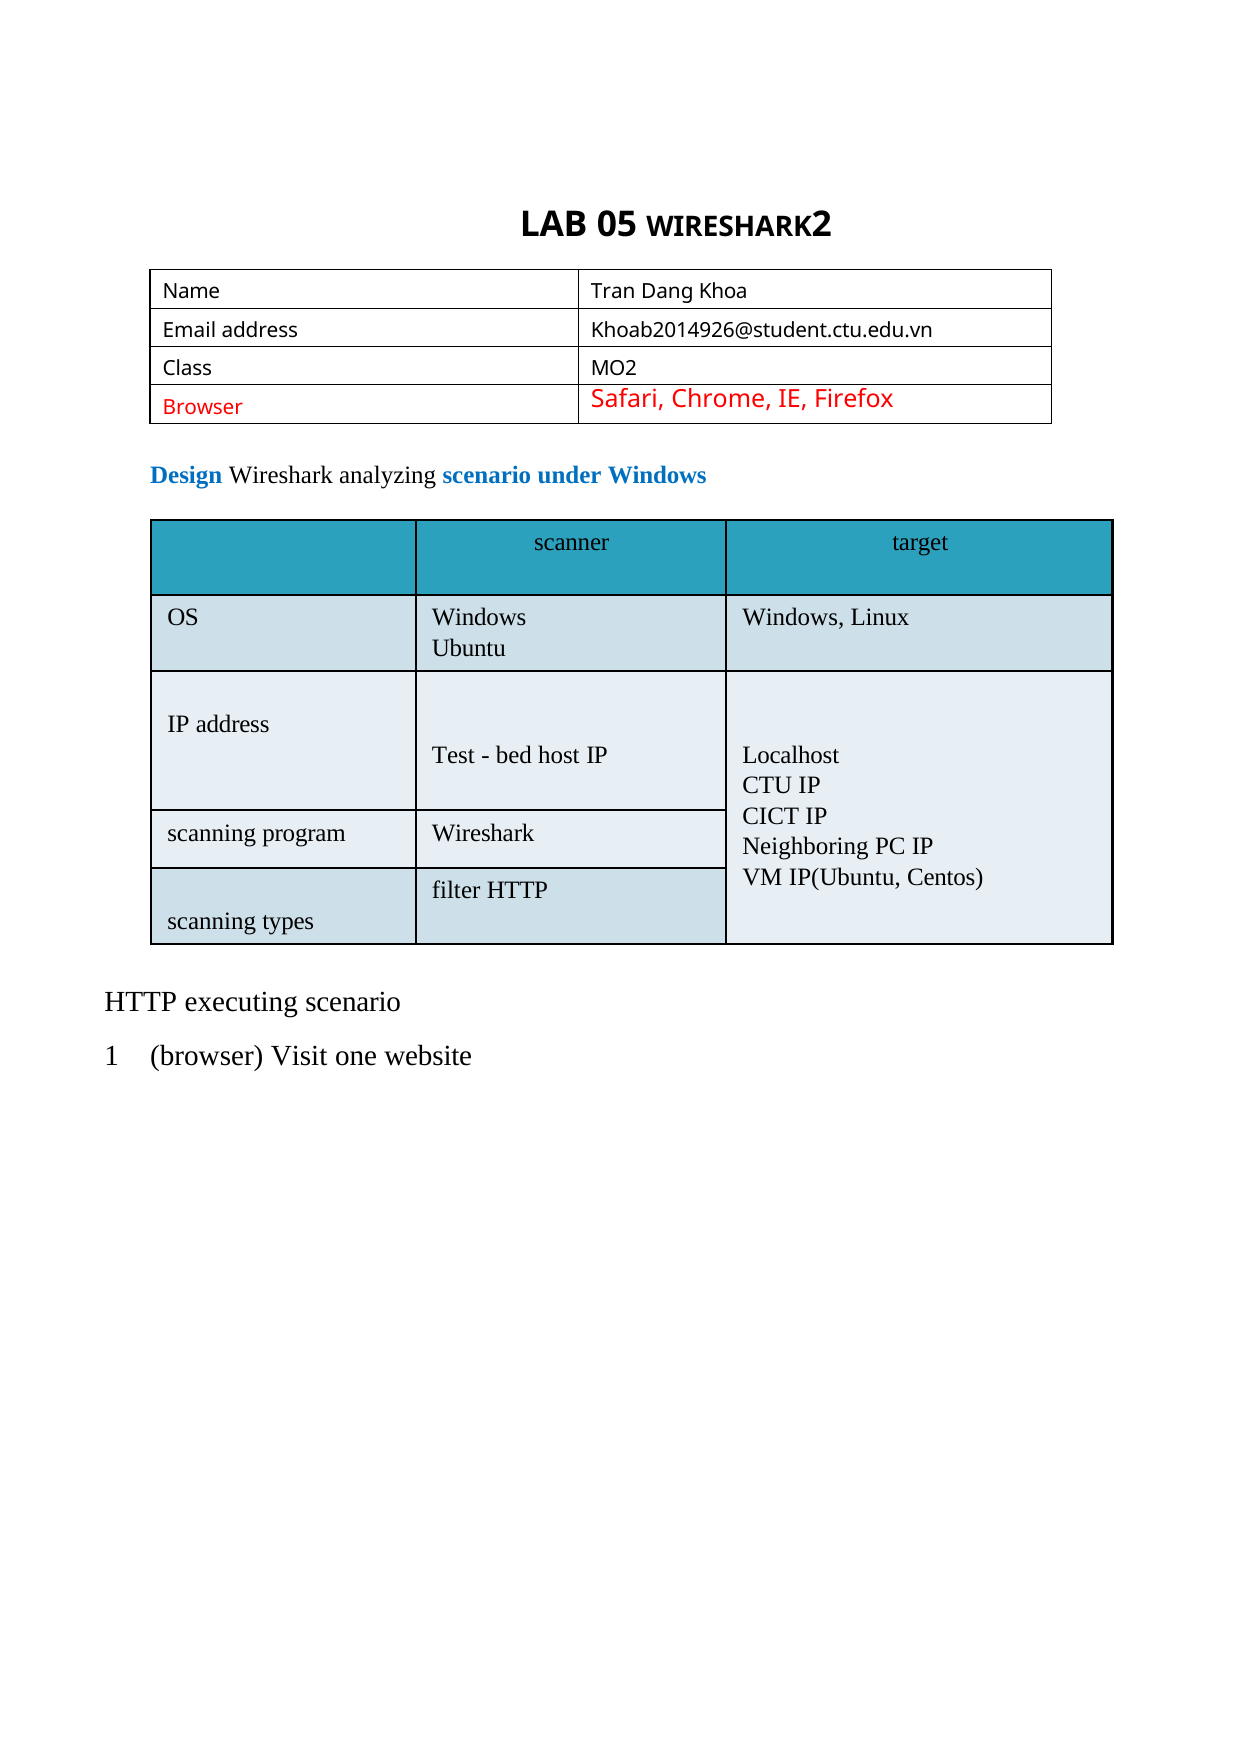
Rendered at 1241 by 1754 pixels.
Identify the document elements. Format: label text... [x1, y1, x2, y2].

table_cell MO2 [579, 347, 1051, 384]
table_cell Khoab2014926@student.ctu.edu.vn [579, 309, 1051, 346]
table_header scanner [417, 521, 725, 594]
table_cell Windows Ubuntu [417, 596, 725, 670]
table_cell scanning program [152, 811, 415, 867]
table_header Tran Dang Khoa [579, 270, 1051, 307]
table_cell Browser [151, 385, 578, 423]
table_cell Localhost CTU IP CICT IP Neighboring PC IP VM IP(Ubuntu, Centos) [727, 672, 1111, 943]
table_cell Windows, Linux [727, 596, 1111, 670]
table_cell Email address [151, 309, 578, 346]
text LAB 05 wireshark2 [519, 198, 1176, 247]
table_cell scanning types [152, 869, 415, 943]
table_header [152, 521, 415, 594]
text Design Wireshark analyzing scenario under Windows [150, 460, 1176, 489]
table_cell filter HTTP [417, 869, 725, 943]
table_cell Test - bed host IP [417, 672, 725, 809]
table_header Name [151, 270, 578, 307]
table_cell Class [151, 347, 578, 384]
text HTTP executing scenario [104, 984, 1176, 1017]
list (browser) Visit one website [104, 1038, 1176, 1072]
table_header target [727, 521, 1111, 594]
table_cell Safari, Chrome, IE, Firefox [579, 385, 1051, 423]
table_cell IP address [152, 672, 415, 809]
table_cell OS [152, 596, 415, 670]
table_cell Wireshark [417, 811, 725, 867]
